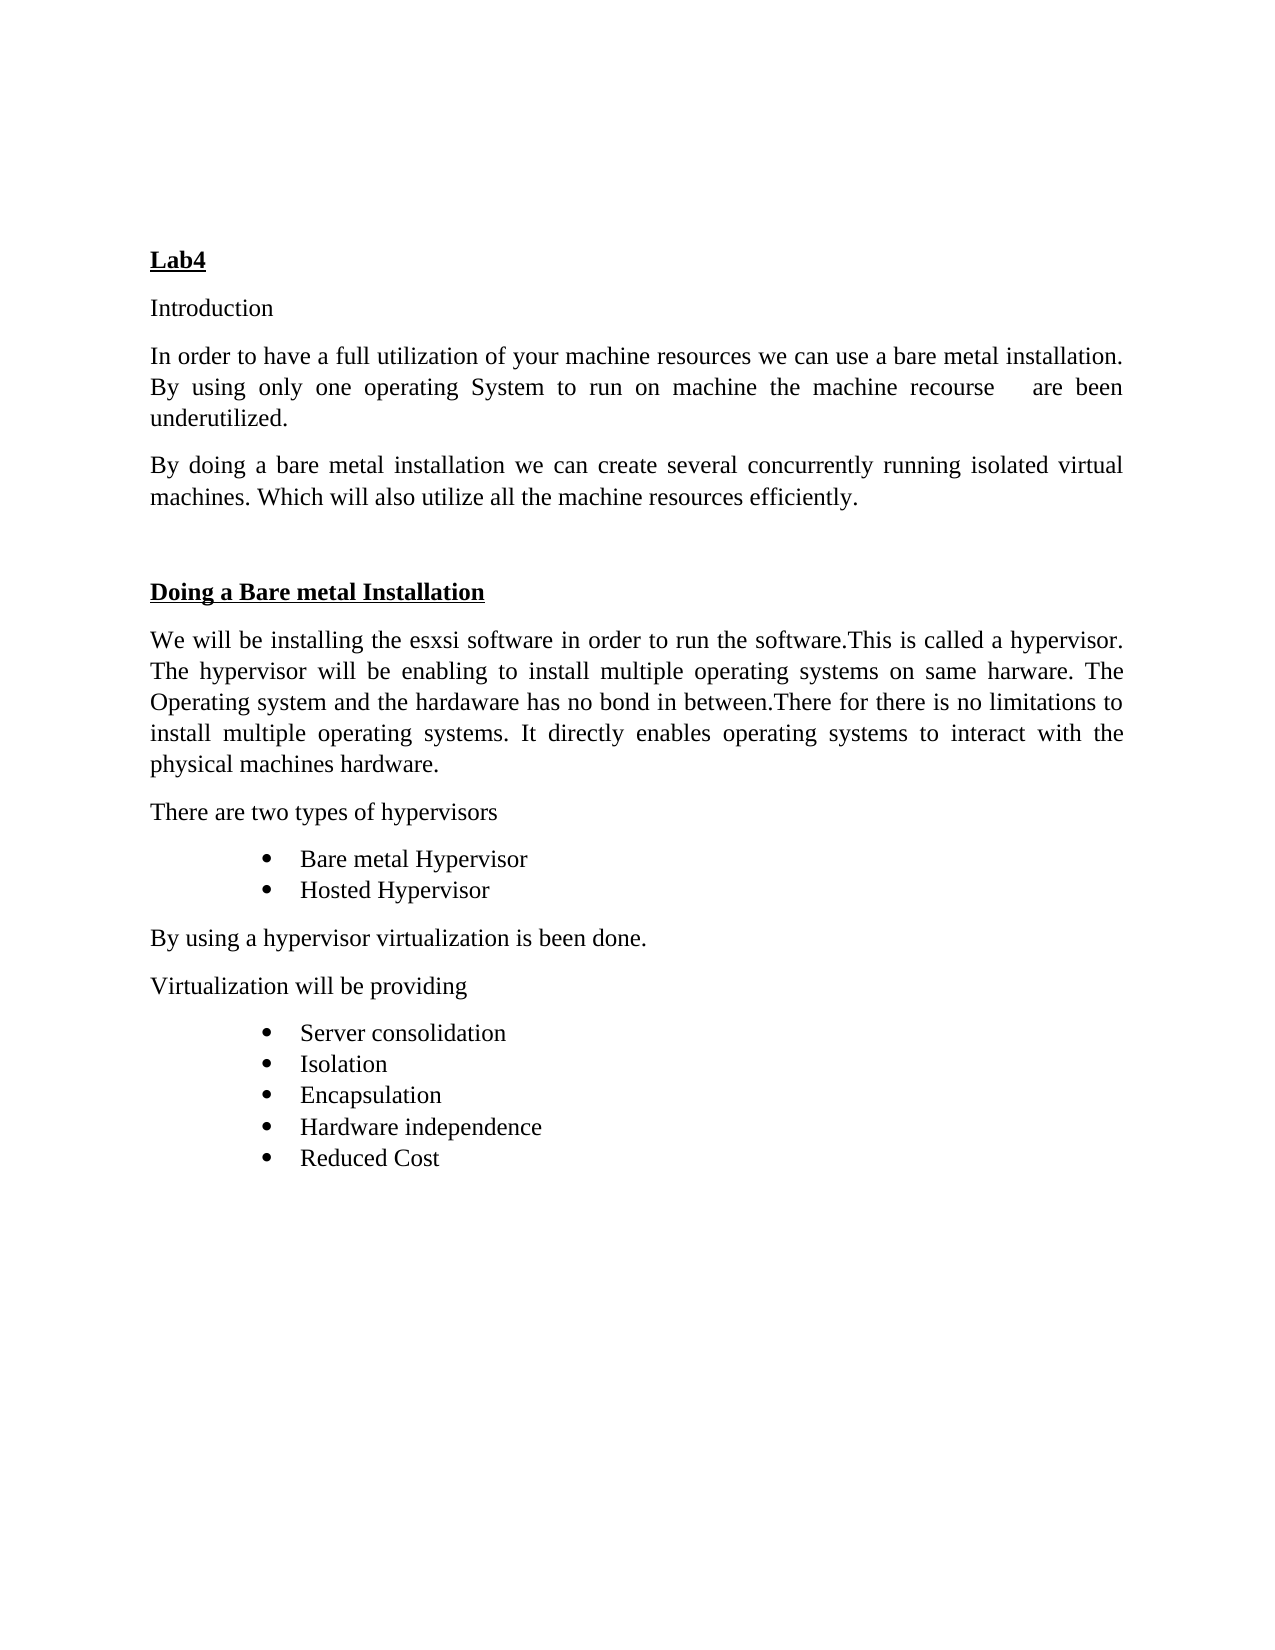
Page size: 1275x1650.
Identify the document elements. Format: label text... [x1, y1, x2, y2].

text Virtualization will be providing [150, 971, 1125, 999]
text Introduction [150, 293, 1125, 322]
text By using a hypervisor virtualization is been done. [150, 923, 1125, 952]
text By doing a bare metal installation we can create several concurrently running isolated virtual machines. Which will also utilize all the machine resources efficiently. [150, 451, 1125, 510]
text Lab4 [150, 245, 1125, 274]
list Isolation [262, 1049, 1125, 1078]
list Bare metal Hypervisor [262, 844, 1125, 873]
list Hosted Hypervisor [262, 875, 1125, 904]
list Reduced Cost [262, 1143, 1125, 1171]
text There are two types of hypervisors [150, 797, 1125, 825]
list Server consolidation [262, 1018, 1125, 1047]
text We will be installing the esxsi software in order to run the software.This is called a hypervisor. The hypervisor will be enabling to install multiple operating systems on same harware. The Operating system and the hardaware has no bond in between.There for there is no limitations to install multiple operating systems. It directly enables operating systems to interact with the physical machines hardware. [150, 625, 1125, 778]
list Encapsulation [262, 1081, 1125, 1109]
text Doing a Bare metal Installation [150, 577, 1125, 606]
list Hardware independence [262, 1112, 1125, 1140]
text In order to have a full utilization of your machine resources we can use a bare metal installation. By using only one operating System to run on machine the machine recourse are been underutilized. [150, 341, 1125, 432]
